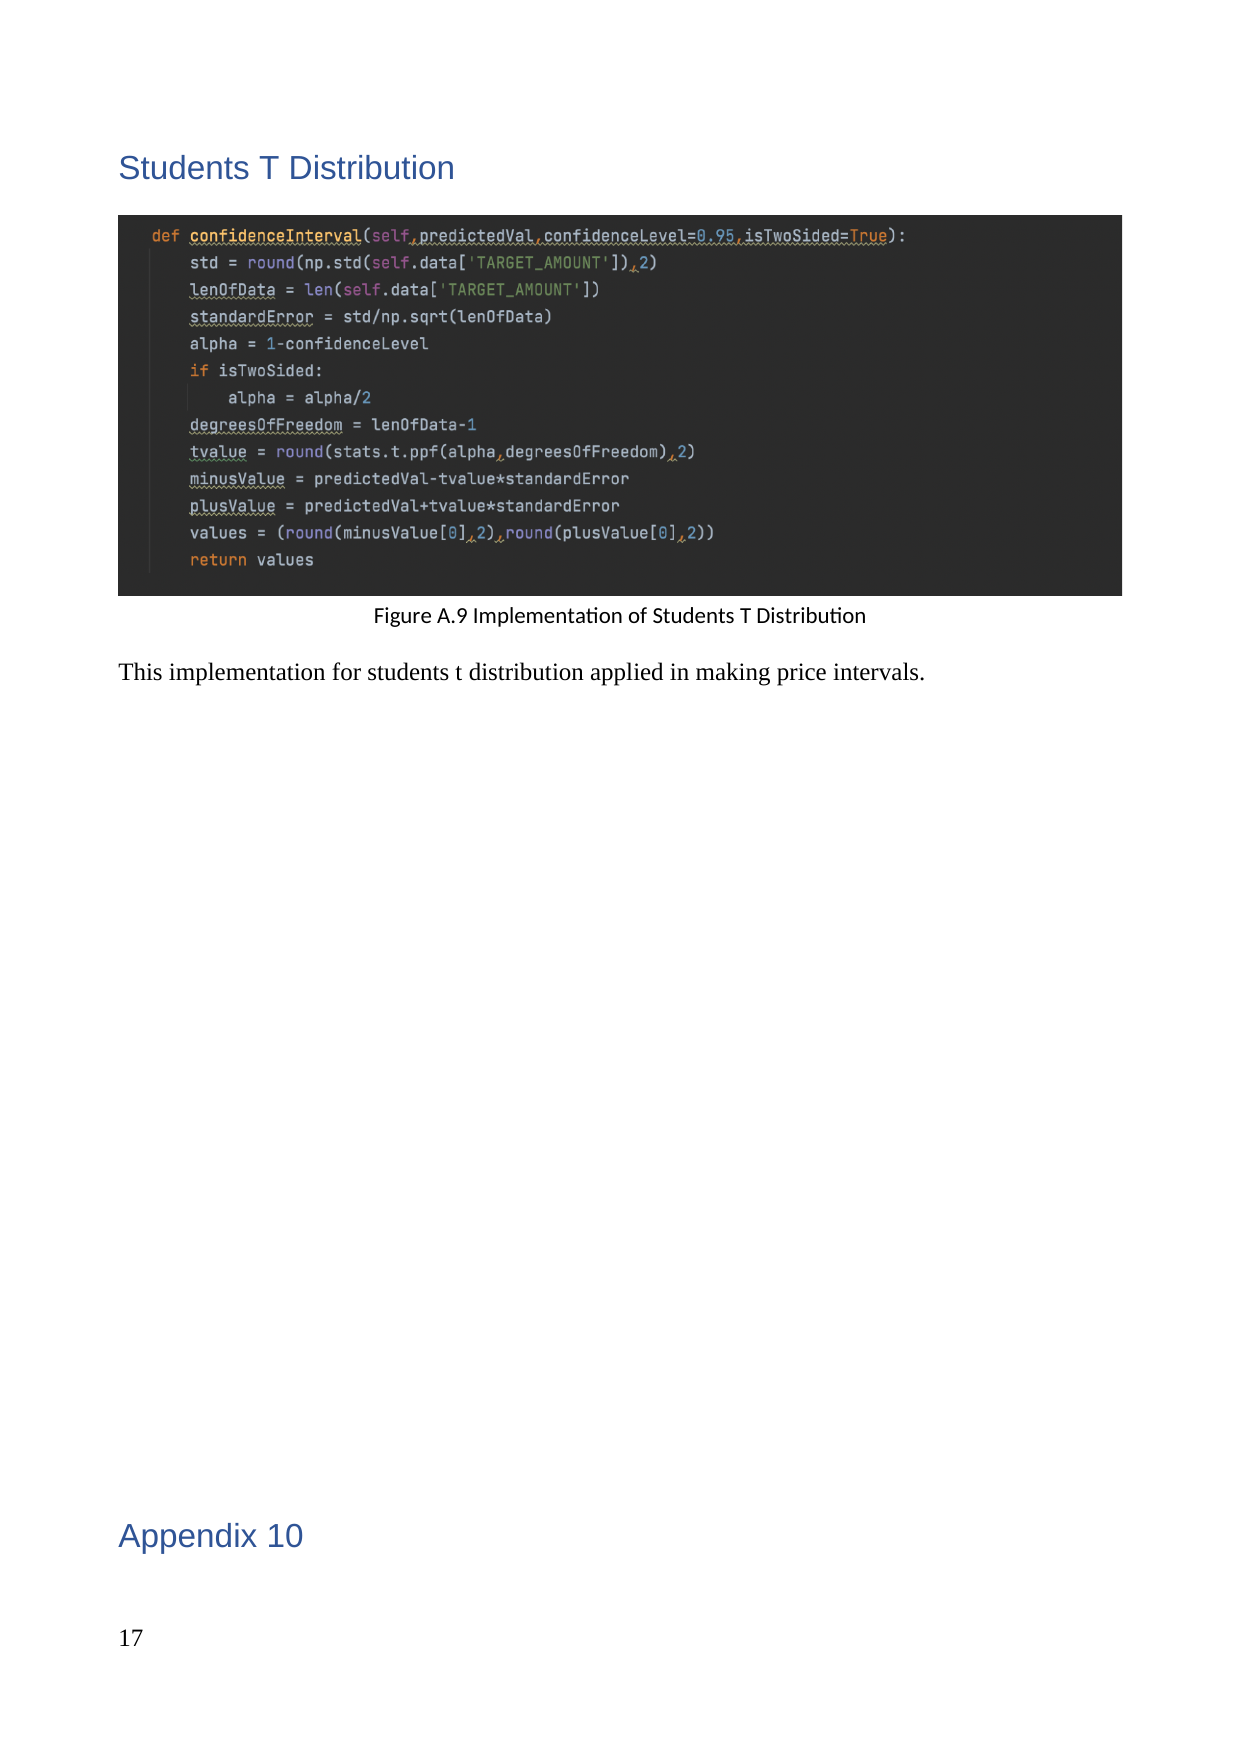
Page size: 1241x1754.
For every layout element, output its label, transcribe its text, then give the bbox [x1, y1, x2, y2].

subtitle Appendix 10 [118, 1516, 1122, 1555]
subtitle Students T Distribution [118, 148, 1122, 186]
text This implementation for students t distribution applied in making price intervals. [118, 657, 1122, 686]
picture [118, 215, 1123, 596]
text Figure A.9 Implementation of Students T Distribution [118, 601, 1122, 629]
